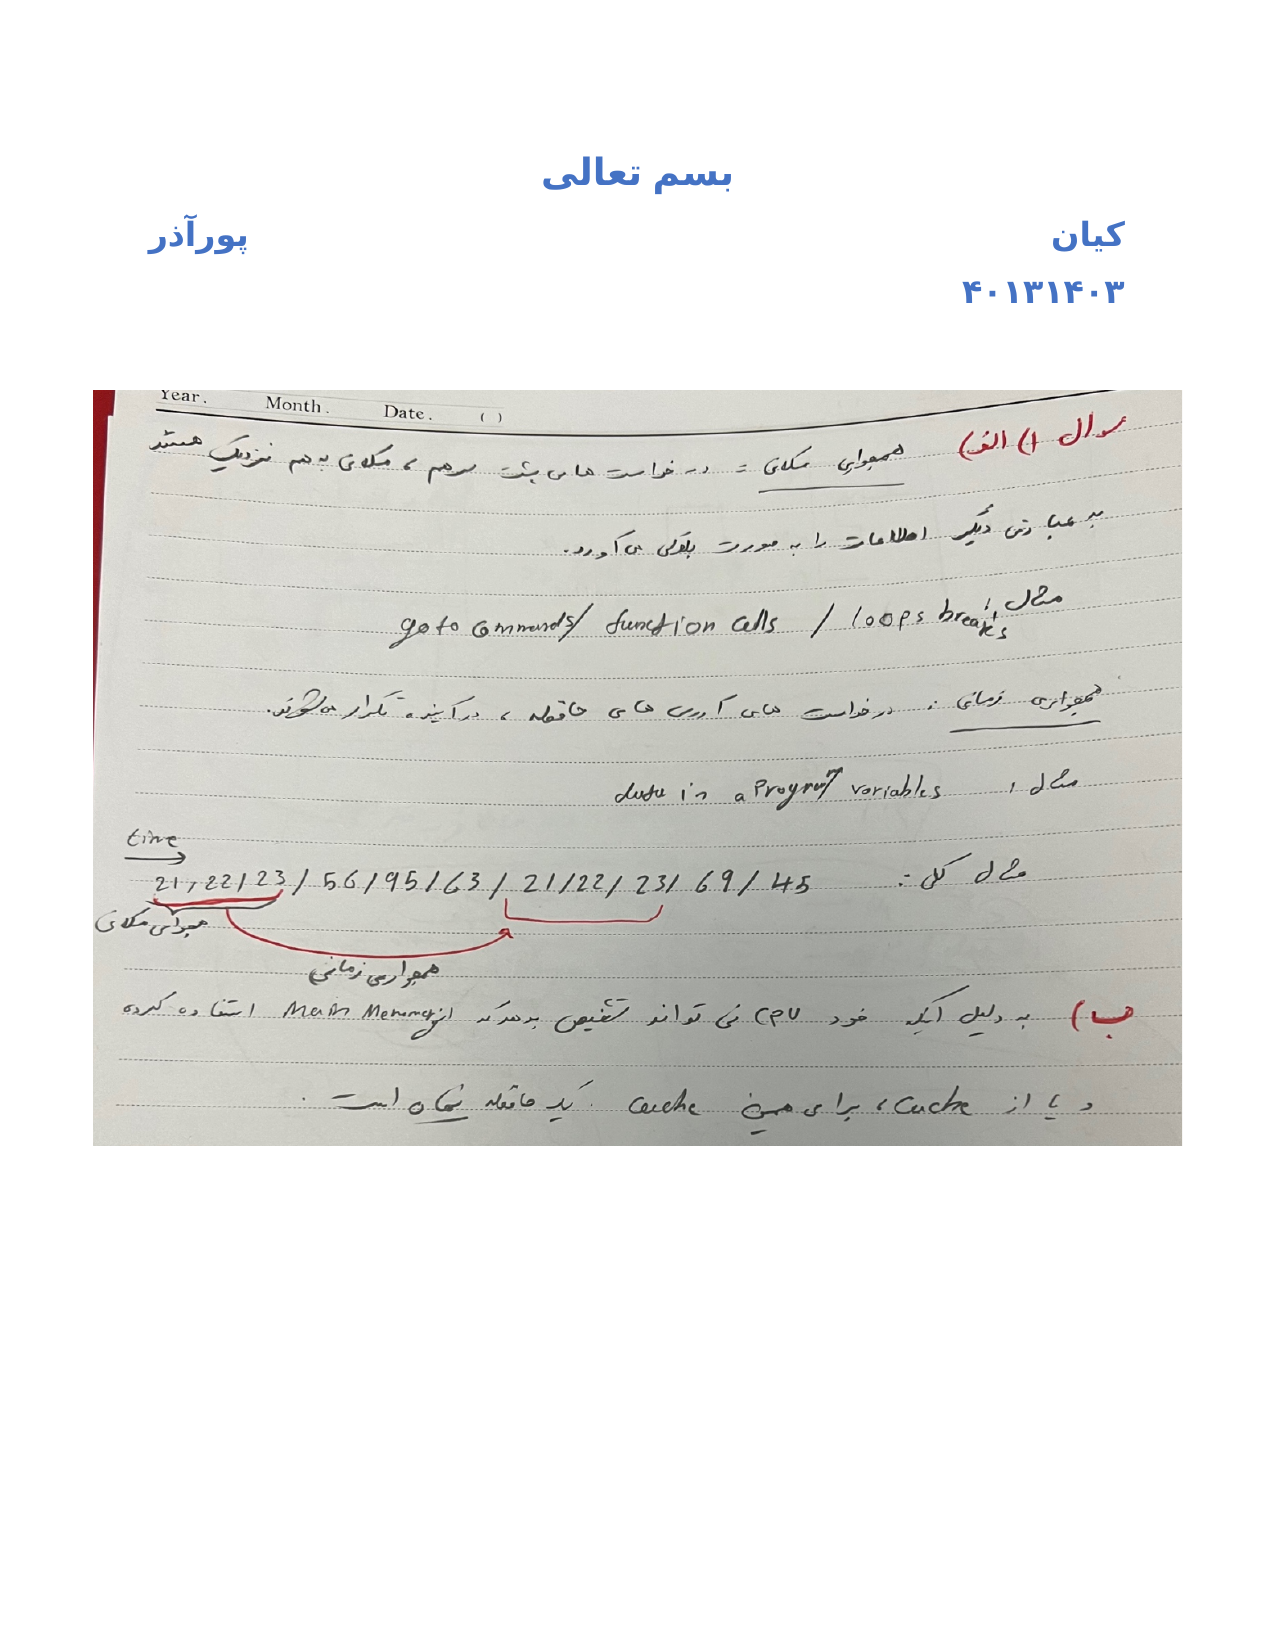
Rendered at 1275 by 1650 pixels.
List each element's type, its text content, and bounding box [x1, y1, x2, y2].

text بسم تعالی [150, 150, 1125, 193]
picture [93, 390, 1183, 1146]
text کیان پورآذر ۴۰۱۳۱۴۰۳ [150, 215, 1125, 311]
